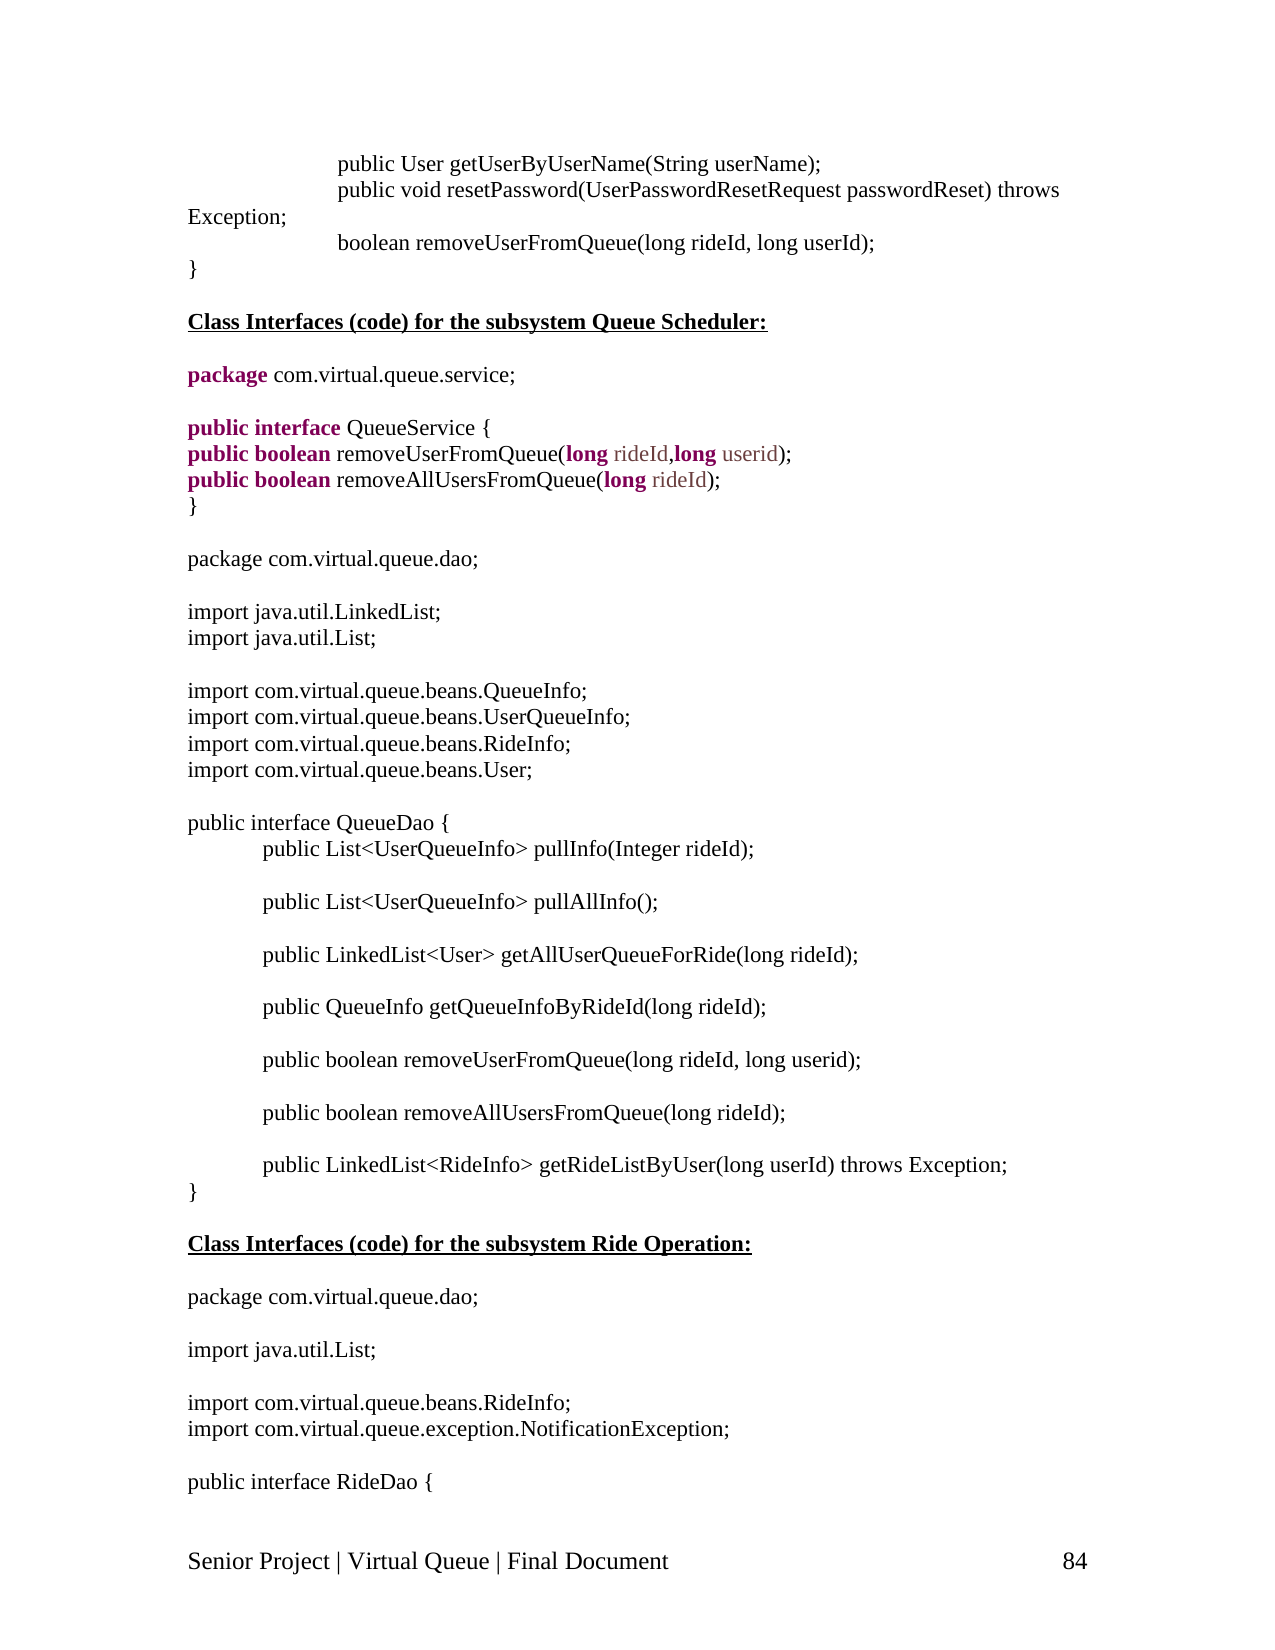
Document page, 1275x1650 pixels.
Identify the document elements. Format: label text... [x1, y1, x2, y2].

text public interface QueueDao { [187, 809, 1087, 835]
text import com.virtual.queue.beans.User; [187, 756, 1087, 782]
text import java.util.List; [187, 1336, 1087, 1362]
text import java.util.List; [187, 624, 1087, 651]
text public void resetPassword(UserPasswordResetRequest passwordReset) throws Exception; [187, 176, 1087, 229]
text import com.virtual.queue.beans.UserQueueInfo; [187, 703, 1087, 730]
text import com.virtual.queue.beans.QueueInfo; [187, 677, 1087, 703]
text } [187, 1178, 1087, 1204]
text } [187, 255, 1087, 282]
text public boolean removeUserFromQueue(long rideId,long userid); [187, 440, 1087, 466]
text public interface QueueService { [187, 413, 1087, 440]
text public boolean removeAllUsersFromQueue(long rideId); [187, 466, 1087, 493]
text package com.virtual.queue.dao; [187, 1283, 1087, 1309]
text Class Interfaces (code) for the subsystem Ride Operation: [187, 1231, 1087, 1257]
text public interface RideDao { [187, 1468, 1087, 1494]
text import com.virtual.queue.beans.RideInfo; [187, 730, 1087, 756]
text boolean removeUserFromQueue(long rideId, long userId); [187, 229, 1087, 255]
text import com.virtual.queue.beans.RideInfo; [187, 1389, 1087, 1415]
text } [187, 493, 1087, 519]
text Class Interfaces (code) for the subsystem Queue Scheduler: [187, 308, 1087, 334]
text public boolean removeUserFromQueue(long rideId, long userid); [187, 1046, 1087, 1072]
text package com.virtual.queue.dao; [187, 545, 1087, 572]
text public LinkedList<RideInfo> getRideListByUser(long userId) throws Exception; [187, 1151, 1087, 1178]
text import java.util.LinkedList; [187, 598, 1087, 624]
text public List<UserQueueInfo> pullAllInfo(); [187, 888, 1087, 914]
text public List<UserQueueInfo> pullInfo(Integer rideId); [187, 835, 1087, 862]
text import com.virtual.queue.exception.NotificationException; [187, 1415, 1087, 1441]
text public LinkedList<User> getAllUserQueueForRide(long rideId); [187, 941, 1087, 967]
text package com.virtual.queue.service; [187, 361, 1087, 387]
text public boolean removeAllUsersFromQueue(long rideId); [187, 1099, 1087, 1125]
text public User getUserByUserName(String userName); [187, 150, 1087, 176]
text public QueueInfo getQueueInfoByRideId(long rideId); [187, 993, 1087, 1020]
